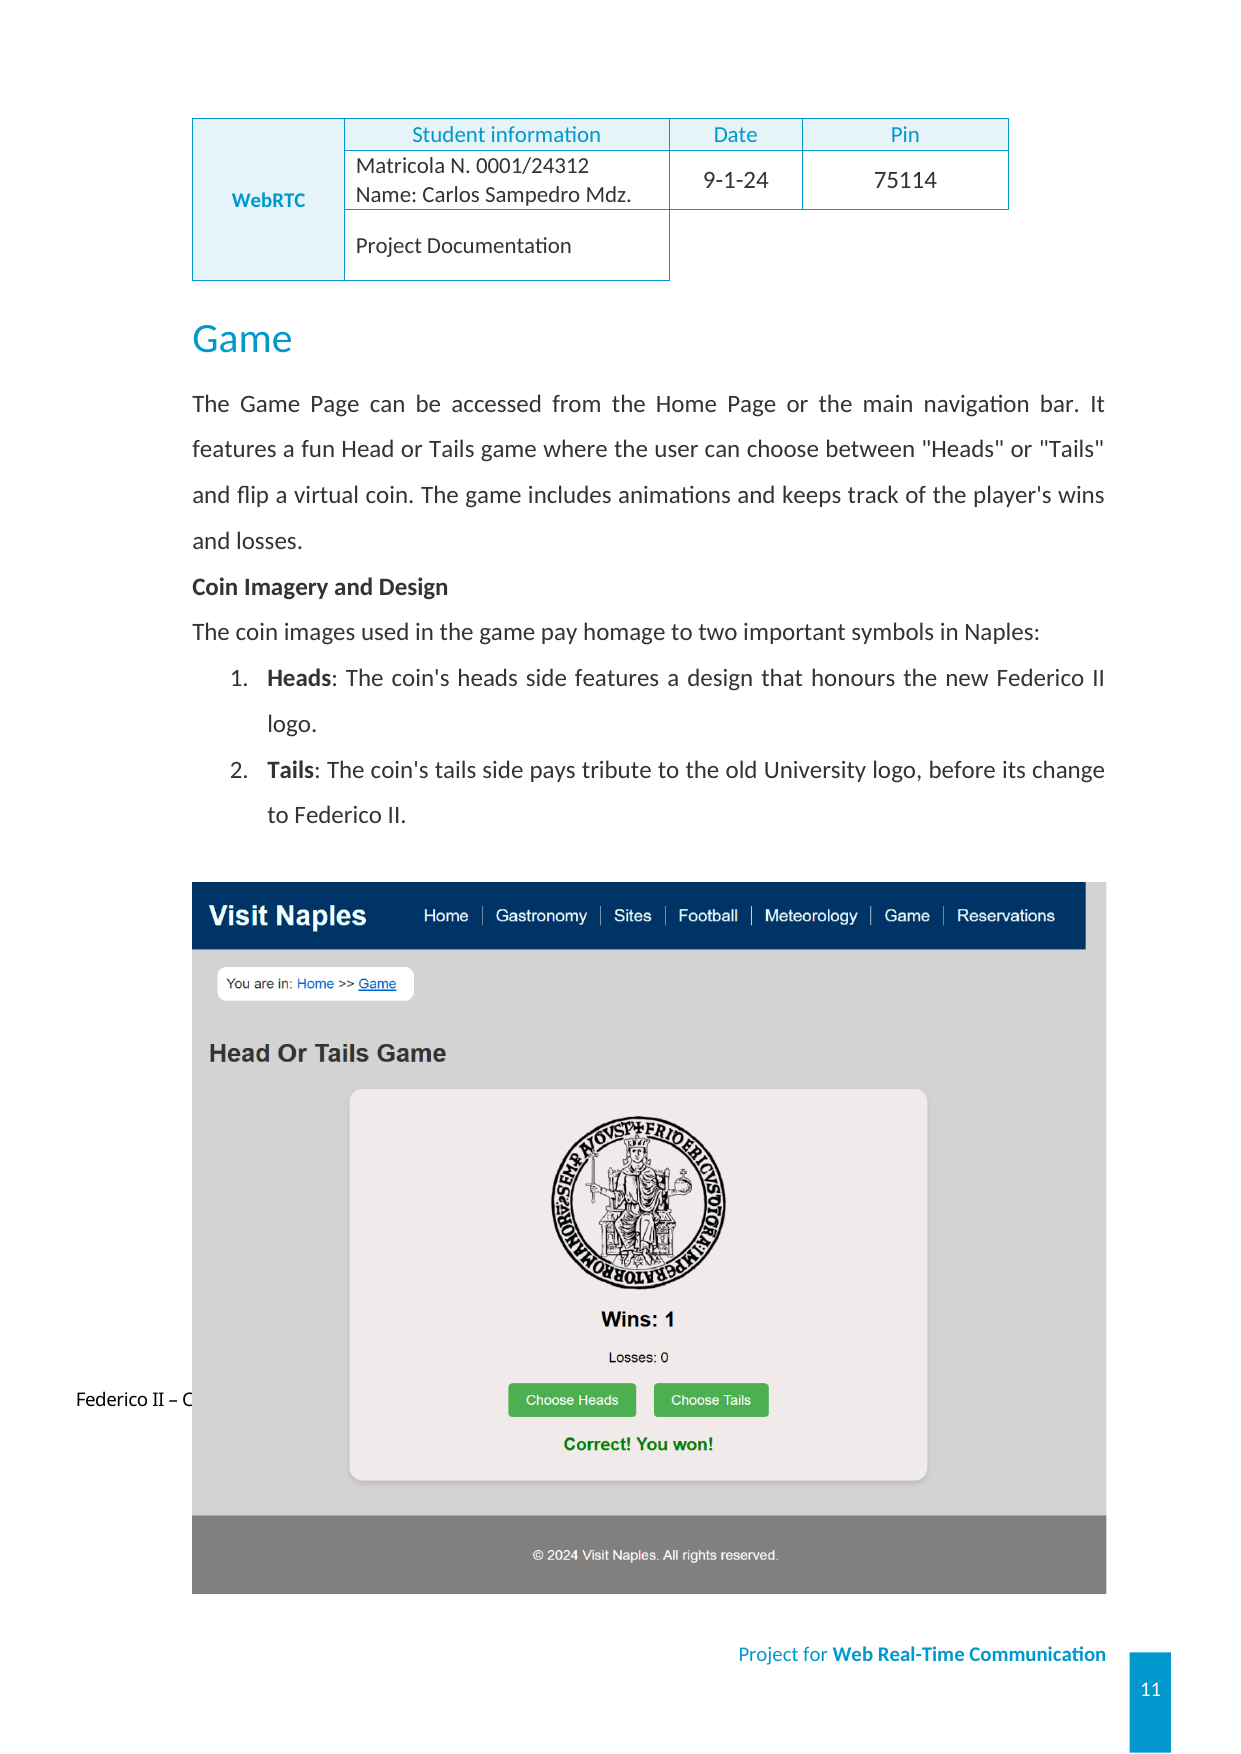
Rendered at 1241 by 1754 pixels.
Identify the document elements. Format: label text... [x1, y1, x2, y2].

text The Game Page can be accessed from the Home Page or the main navigation bar. It features a fun Head or Tails game where the user can choose between "Heads" or "Tails" and flip a virtual coin. The game includes animations and keeps track of the player's wins and losses. [192, 388, 1106, 556]
text Game [192, 312, 1106, 362]
text The coin images used in the game pay homage to two important symbols in Naples: [192, 617, 1106, 647]
picture [192, 882, 1107, 1594]
list Heads: The coin's heads side features a design that honours the new Federico II logo. [229, 662, 1106, 738]
list Tails: The coin's tails side pays tribute to the old University logo, before its change to Federico II. [229, 754, 1106, 830]
text Coin Imagery and Design [192, 571, 1106, 601]
